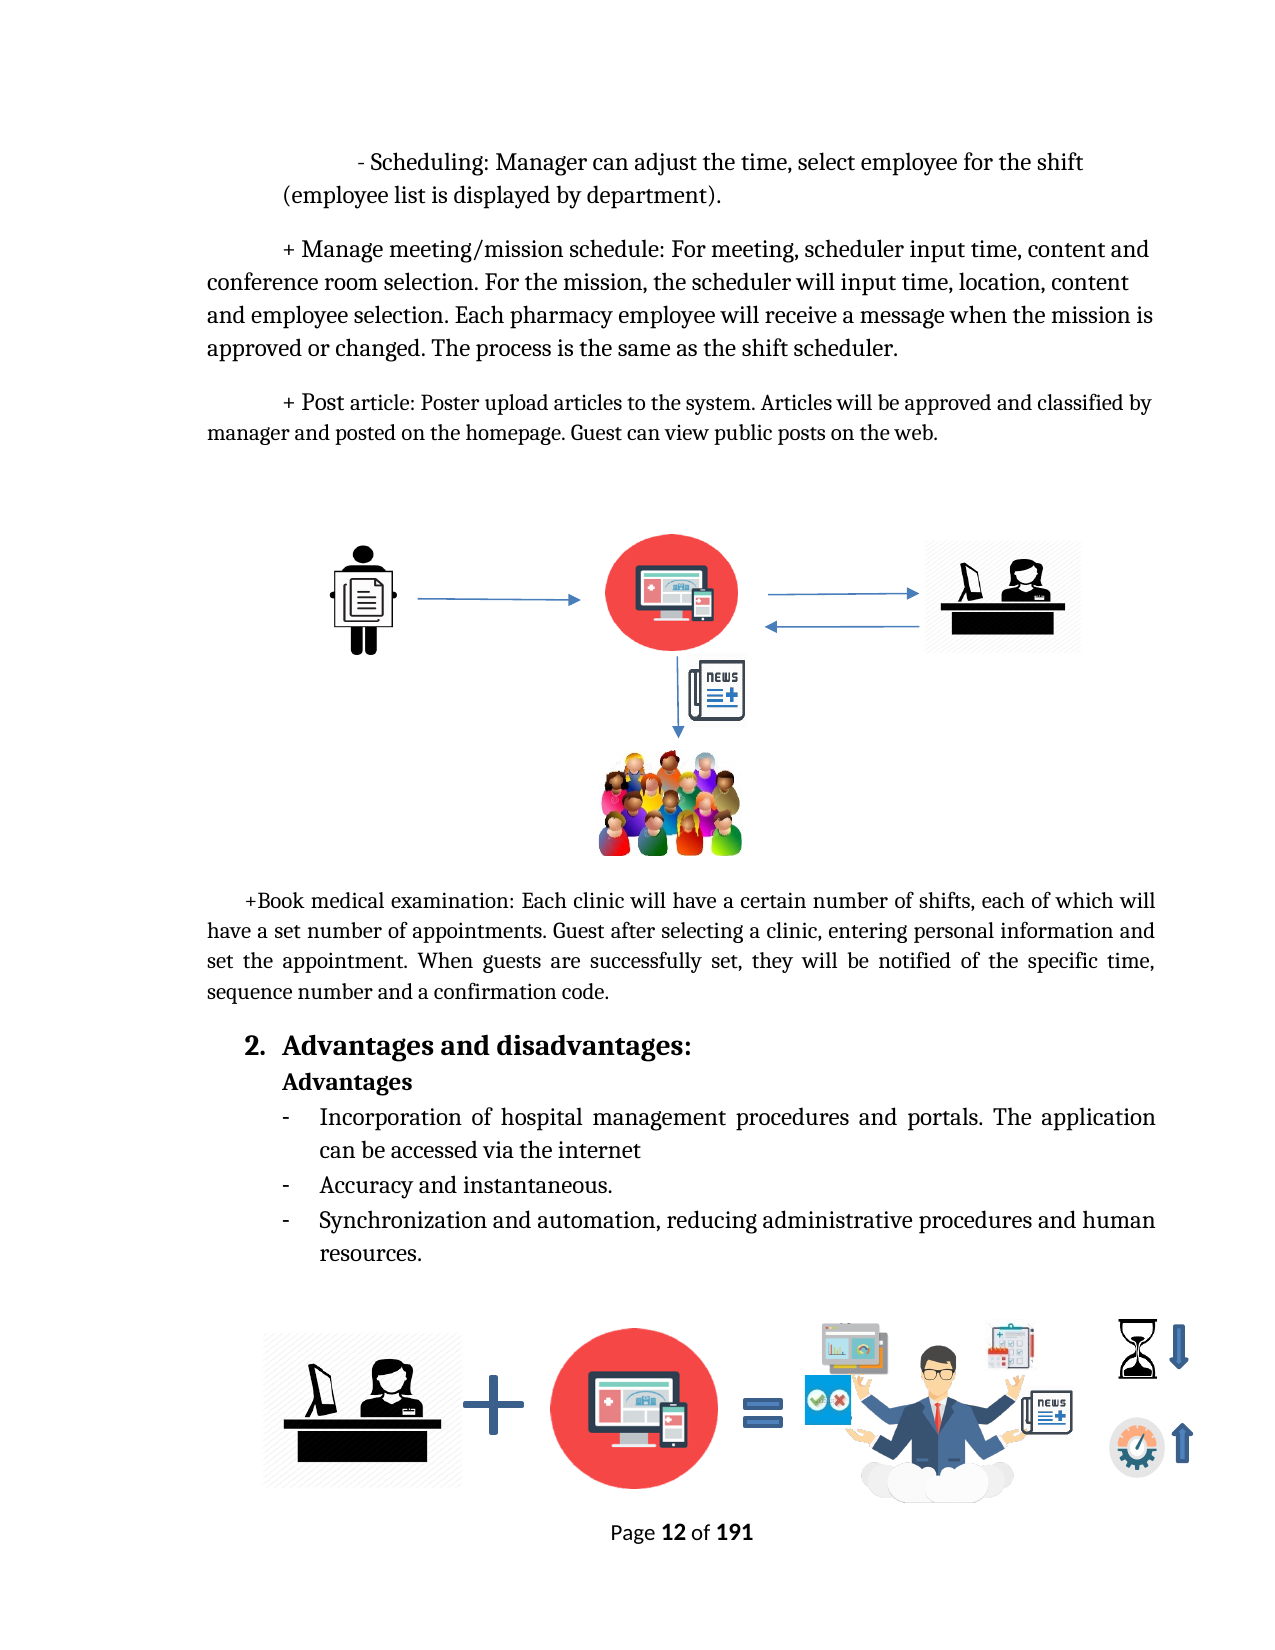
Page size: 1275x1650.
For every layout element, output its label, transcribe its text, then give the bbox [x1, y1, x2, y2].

picture [923, 539, 1082, 654]
picture [598, 750, 742, 856]
picture [550, 1328, 718, 1489]
list Incorporation of hospital management procedures and portals. The application can be accessed via the internet [282, 1101, 1157, 1164]
list Advantages and disadvantages: [244, 1029, 1157, 1063]
list Synchronization and automation, reducing administrative procedures and human resources. [282, 1204, 1157, 1267]
list Advantages [282, 1068, 1157, 1097]
list Accuracy and instantaneous. [282, 1169, 1157, 1199]
picture [605, 534, 738, 651]
picture [1109, 1319, 1164, 1379]
picture [804, 1319, 1074, 1503]
text +Book medical examination: Each clinic will have a certain number of shifts, each of which will have a set number of appointments. Guest after selecting a clinic, entering personal information and set the appointment. When guests are successfully set, they will be notified of the specific time, sequence number and a confirmation code. [207, 888, 1157, 1005]
picture [686, 652, 747, 728]
text - Scheduling: Manager can adjust the time, select employee for the shift (employee list is displayed by department). [282, 148, 1157, 209]
text + Manage meeting/mission schedule: For meeting, scheduler input time, content and conference room selection. For the mission, the scheduler will input time, location, content and employee selection. Each pharmacy employee will receive a message when the mission is approved or changed. The process is the same as the shift scheduler. [207, 234, 1157, 362]
picture [1109, 1417, 1165, 1478]
text + Post article: Poster upload articles to the system. Articles will be approved and classified by manager and posted on the homepage. Guest can view public posts on the web. [207, 387, 1157, 446]
picture [298, 543, 430, 657]
picture [261, 1331, 463, 1489]
